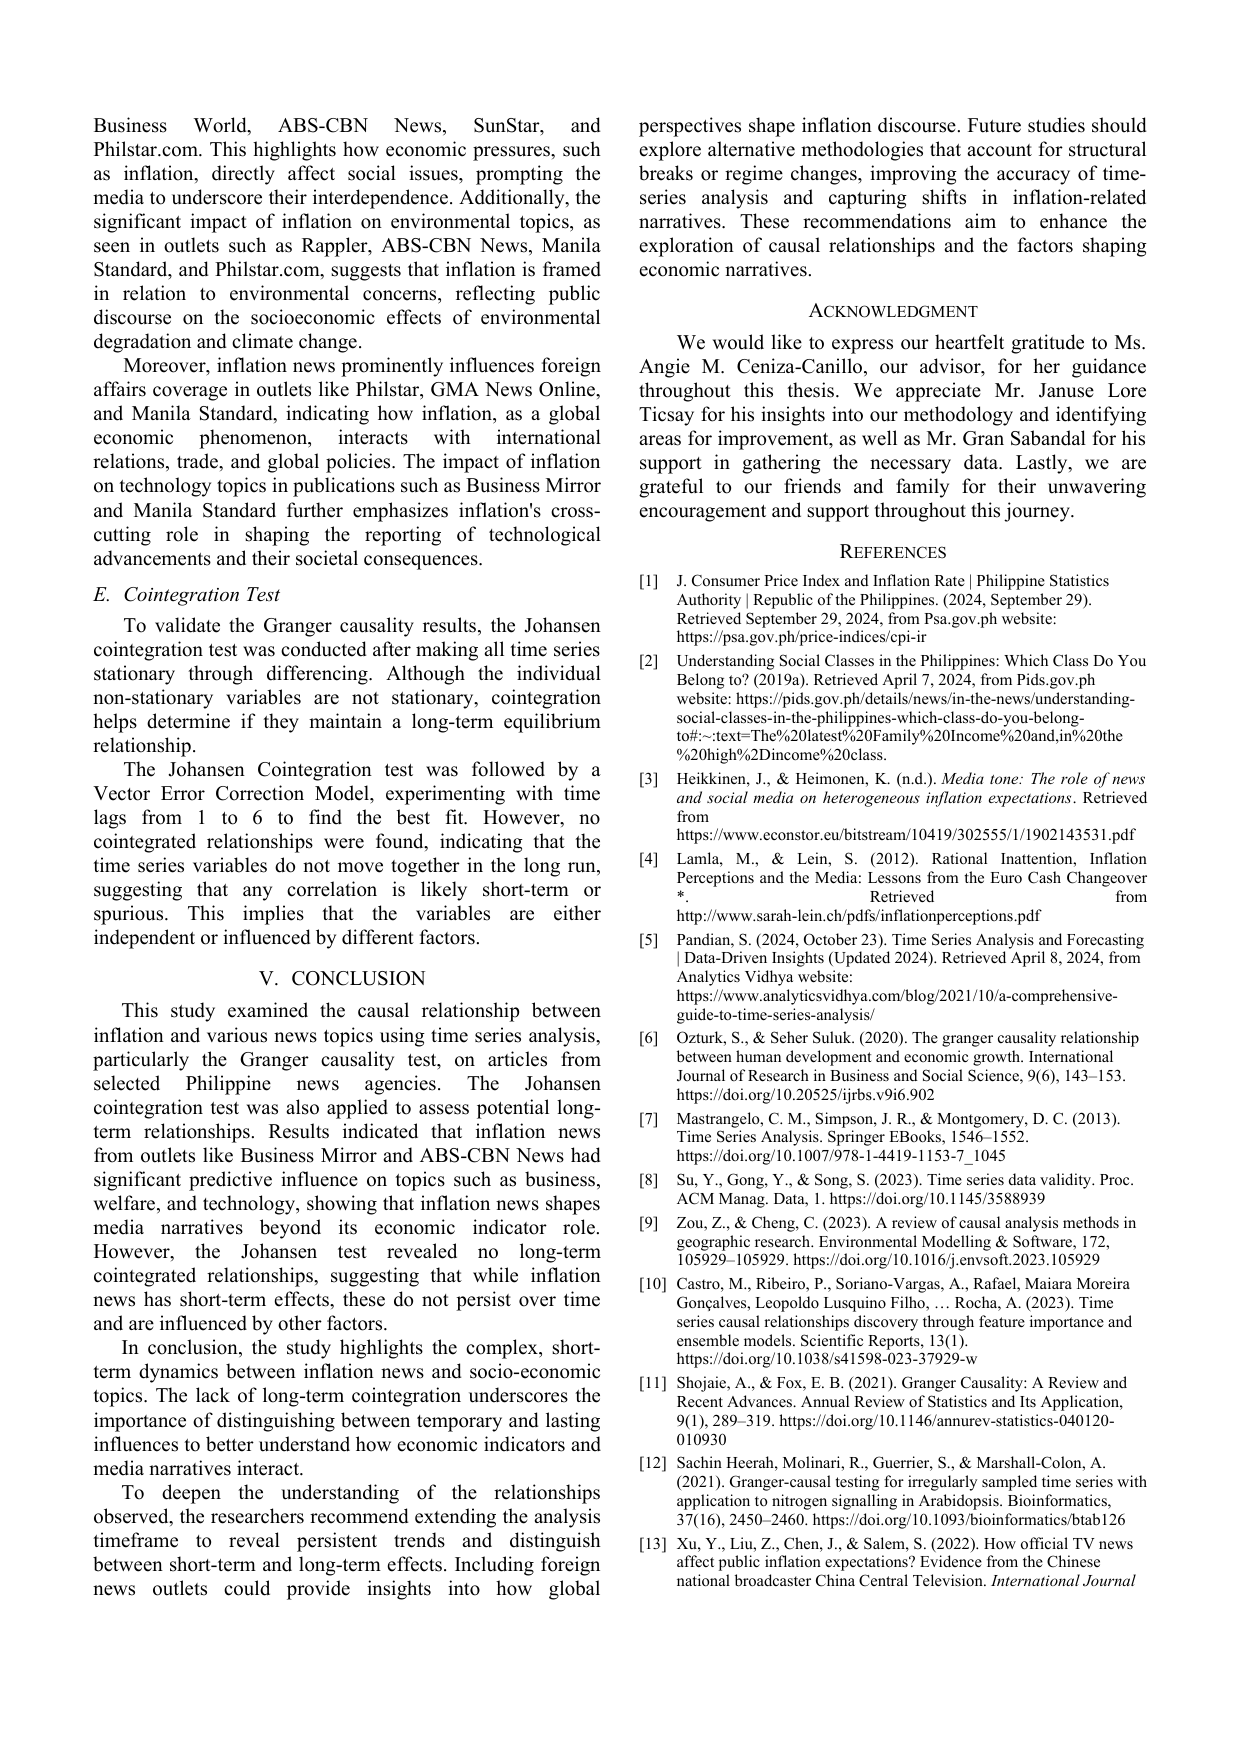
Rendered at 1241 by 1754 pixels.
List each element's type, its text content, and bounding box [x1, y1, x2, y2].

text Moreover, inflation news prominently influences foreign affairs coverage in outlets like Philstar, GMA News Online, and Manila Standard, indicating how inflation, as a global economic phenomenon, interacts with international relations, trade, and global policies. The impact of inflation on technology topics in publications such as Business Mirror and Manila Standard further emphasizes inflation's cross-cutting role in shaping the reporting of technological advancements and their societal consequences. [93, 353, 601, 570]
text Mastrangelo, C. M., Simpson, J. R., & Montgomery, D. C. (2013). Time Series Analysis. Springer EBooks, 1546–1552. https://doi.org/10.1007/978-1-4419-1153-7_1045 [639, 1109, 1147, 1165]
subtitle Cointegration Test [93, 582, 601, 606]
subtitle Acknowledgment [639, 298, 1147, 322]
text In conclusion, the study highlights the complex, short-term dynamics between inflation news and socio-economic topics. The lack of long-term cointegration underscores the importance of distinguishing between temporary and lasting influences to better understand how economic indicators and media narratives interact. [93, 1335, 601, 1480]
text To validate the Granger causality results, the Johansen cointegration test was conducted after making all time series stationary through differencing. Although the individual non-stationary variables are not stationary, cointegration helps determine if they maintain a long-term equilibrium relationship. [93, 612, 601, 757]
text To deepen the understanding of the relationships observed, the researchers recommend extending the analysis timeframe to reveal persistent trends and distinguish between short-term and long-term effects. Including foreign news outlets could provide insights into how global perspectives shape inflation discourse. Future studies should explore alternative methodologies that account for structural breaks or regime changes, improving the accuracy of time-series analysis and capturing shifts in inflation-related narratives. These recommendations aim to enhance the exploration of causal relationships and the factors shaping economic narratives. [93, 1480, 601, 1600]
text Ozturk, S., & Seher Suluk. (2020). The granger causality relationship between human development and economic growth. International Journal of Research in Business and Social Science, 9(6), 143–153. https://doi.org/10.20525/ijrbs.v9i6.902 [639, 1029, 1147, 1104]
text This study examined the causal relationship between inflation and various news topics using time series analysis, particularly the Granger causality test, on articles from selected Philippine news agencies. The Johansen cointegration test was also applied to assess potential long-term relationships. Results indicated that inflation news from outlets like Business Mirror and ABS-CBN News had significant predictive influence on topics such as business, welfare, and technology, showing that inflation news shapes media narratives beyond its economic indicator role. However, the Johansen test revealed no long-term cointegrated relationships, suggesting that while inflation news has short-term effects, these do not persist over time and are influenced by other factors. [93, 998, 601, 1335]
text J. Consumer Price Index and Inflation Rate | Philippine Statistics Authority | Republic of the Philippines. (2024, September 29). Retrieved September 29, 2024, from Psa.gov.ph website: https://psa.gov.ph/price-indices/cpi-ir [639, 572, 1147, 647]
text To deepen the understanding of the relationships observed, the researchers recommend extending the analysis timeframe to reveal persistent trends and distinguish between short-term and long-term effects. Including foreign news outlets could provide insights into how global perspectives shape inflation discourse. Future studies should explore alternative methodologies that account for structural breaks or regime changes, improving the accuracy of time-series analysis and capturing shifts in inflation-related narratives. These recommendations aim to enhance the exploration of causal relationships and the factors shaping economic narratives. [639, 112, 1147, 281]
text Lamla, M., & Lein, S. (2012). Rational Inattention, Inflation Perceptions and the Media: Lessons from the Euro Cash Changeover *. Retrieved from http://www.sarah-lein.ch/pdfs/inflationperceptions.pdf [639, 850, 1147, 925]
text We would like to express our heartfelt gratitude to Ms. Angie M. Ceniza-Canillo, our advisor, for her guidance throughout this thesis. We appreciate Mr. Januse Lore Ticsay for his insights into our methodology and identifying areas for improvement, as well as Mr. Gran Sabandal for his support in gathering the necessary data. Lastly, we are grateful to our friends and family for their unwavering encouragement and support throughout this journey. [639, 330, 1147, 522]
text The Johansen Cointegration test was followed by a Vector Error Correction Model, experimenting with time lags from 1 to 6 to find the best fit. However, no cointegrated relationships were found, indicating that the time series variables do not move together in the long run, suggesting that any correlation is likely short-term or spurious. This implies that the variables are either independent or influenced by different factors. [93, 757, 601, 949]
subtitle CONCLUSION [93, 966, 601, 990]
text Heikkinen, J., & Heimonen, K. (n.d.). Media tone: The role of news and social media on heterogeneous inflation expectations. Retrieved from https://www.econstor.eu/bitstream/10419/302555/1/1902143531.pdf [639, 769, 1147, 844]
text Castro, M., Ribeiro, P., Soriano-Vargas, A., Rafael, Maiara Moreira Gonçalves, Leopoldo Lusquino Filho, … Rocha, A. (2023). Time series causal relationships discovery through feature importance and ensemble models. Scientific Reports, 13(1). https://doi.org/10.1038/s41598-023-37929-w [639, 1275, 1147, 1368]
text Pandian, S. (2024, October 23). Time Series Analysis and Forecasting | Data-Driven Insights (Updated 2024). Retrieved April 8, 2024, from Analytics Vidhya website: https://www.analyticsvidhya.com/blog/2021/10/a-comprehensive-guide-to-time-series-analysis/ [639, 930, 1147, 1024]
text ‌Sachin Heerah, Molinari, R., Guerrier, S., & Marshall-Colon, A. (2021). Granger-causal testing for irregularly sampled time series with application to nitrogen signalling in Arabidopsis. Bioinformatics, 37(16), 2450–2460. https://doi.org/10.1093/bioinformatics/btab126 [639, 1454, 1147, 1529]
subtitle References [639, 539, 1147, 563]
text Su, Y., Gong, Y., & Song, S. (2023). Time series data validity. Proc. ACM Manag. Data, 1. https://doi.org/10.1145/3588939 [639, 1171, 1147, 1208]
text Understanding Social Classes in the Philippines: Which Class Do You Belong to? (2019a). Retrieved April 7, 2024, from Pids.gov.ph website: https://pids.gov.ph/details/news/in-the-news/understanding-social-classes-in-the-philippines-which-class-do-you-belong-to#:~:text=The%20latest%20Family%20Income%20and,in%20the%20high%2Dincome%20class. [639, 652, 1147, 764]
text ‌Zou, Z., & Cheng, C. (2023). A review of causal analysis methods in geographic research. Environmental Modelling & Software, 172, 105929–105929. https://doi.org/10.1016/j.envsoft.2023.105929 [639, 1213, 1147, 1269]
text Shojaie, A., & Fox, E. B. (2021). Granger Causality: A Review and Recent Advances. Annual Review of Statistics and Its Application, 9(1), 289–319. https://doi.org/10.1146/annurev-statistics-040120-010930 [639, 1374, 1147, 1449]
